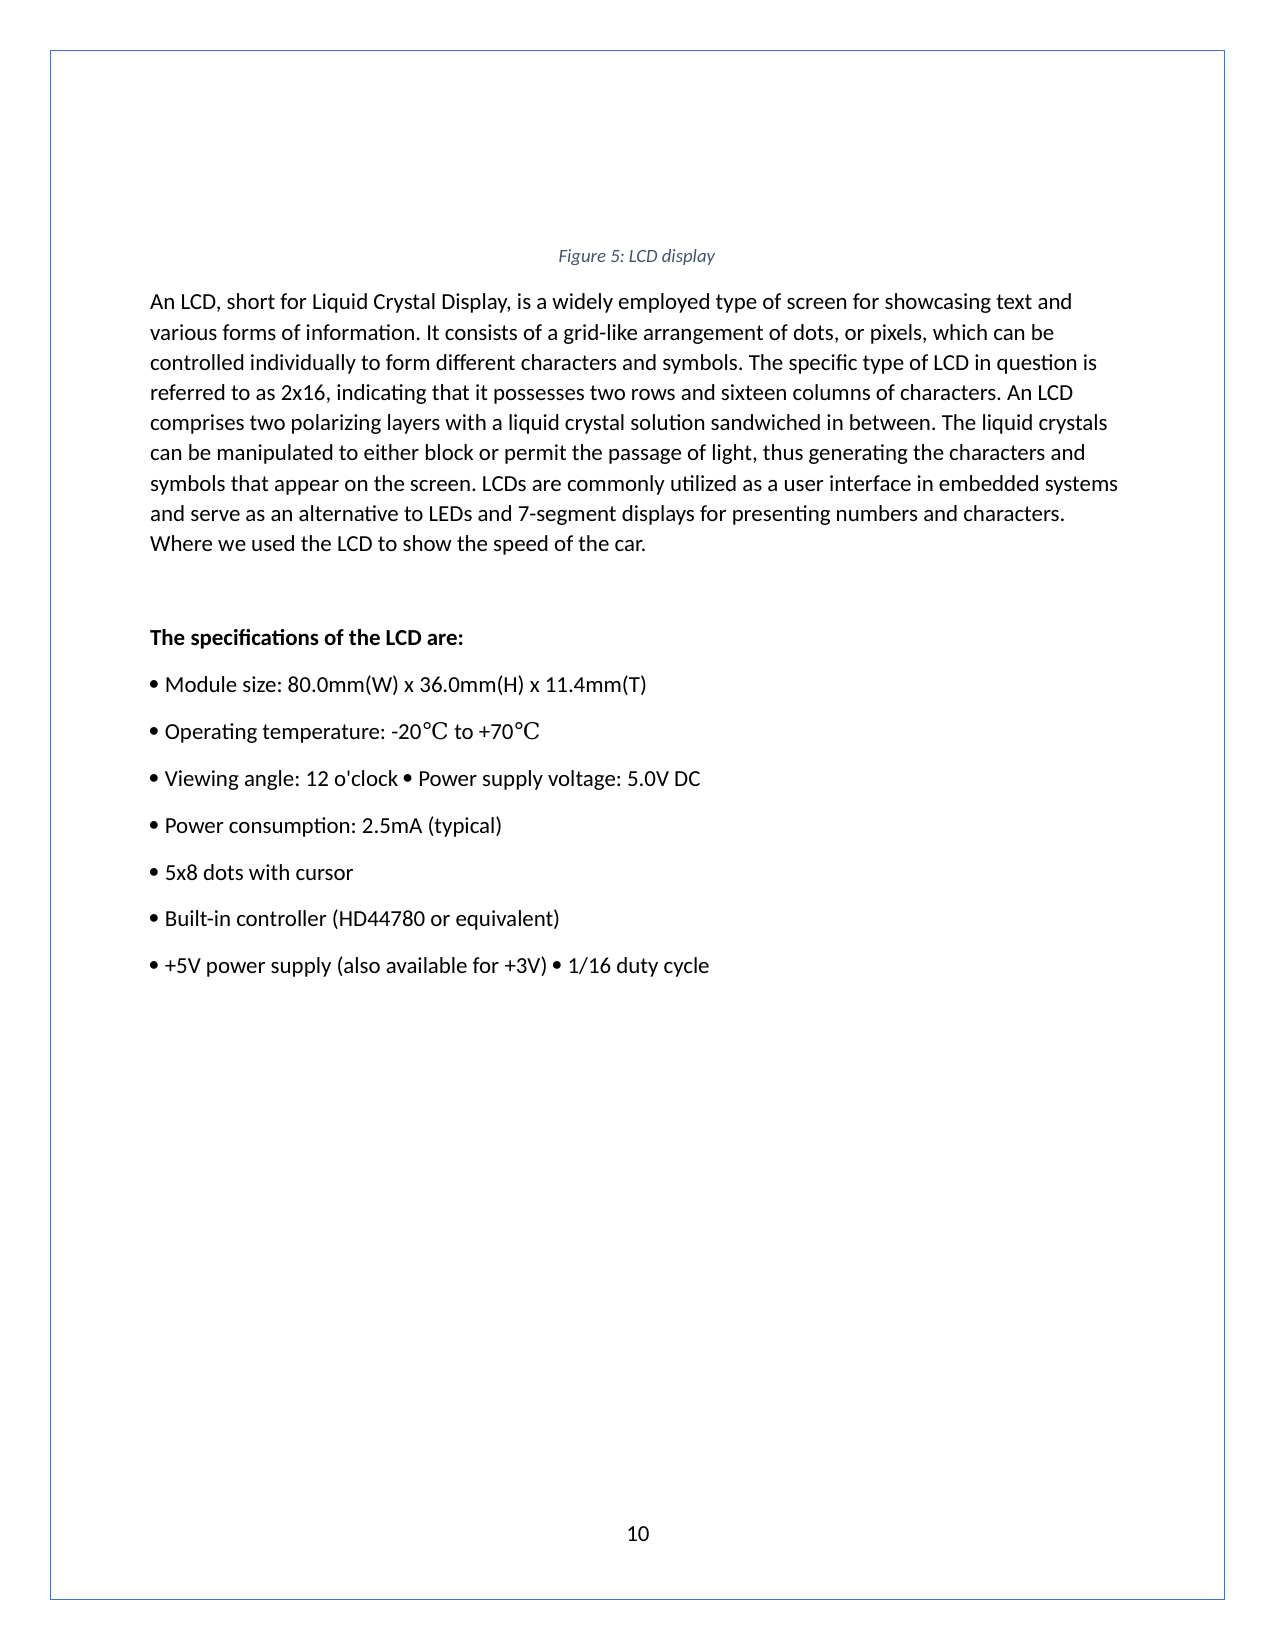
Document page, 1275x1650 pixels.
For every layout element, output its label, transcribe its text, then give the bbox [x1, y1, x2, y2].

text Power consumption: 2.5mA (typical) [150, 811, 1125, 839]
text Built-in controller (HD44780 or equivalent) [150, 904, 1125, 933]
text The specifications of the LCD are: [150, 623, 1125, 651]
text An LCD, short for Liquid Crystal Display, is a widely employed type of screen for showcasing text and various forms of information. It consists of a grid-like arrangement of dots, or pixels, which can be controlled individually to form different characters and symbols. The specific type of LCD in question is referred to as 2x16, indicating that it possesses two rows and sixteen columns of characters. An LCD comprises two polarizing layers with a liquid crystal solution sandwiched in between. The liquid crystals can be manipulated to either block or permit the passage of light, thus generating the characters and symbols that appear on the screen. LCDs are commonly utilized as a user interface in embedded systems and serve as an alternative to LEDs and 7-segment displays for presenting numbers and characters. Where we used the LCD to show the speed of the car. [150, 287, 1125, 557]
text Figure 5: LCD display [150, 244, 1125, 267]
text Operating temperature: -20℃ to +70℃ [150, 717, 1125, 745]
text Viewing angle: 12 o'clock Power supply voltage: 5.0V DC [150, 764, 1125, 792]
text 5x8 dots with cursor [150, 858, 1125, 886]
text +5V power supply (also available for +3V) 1/16 duty cycle [150, 951, 1125, 979]
text Module size: 80.0mm(W) x 36.0mm(H) x 11.4mm(T) [150, 670, 1125, 698]
